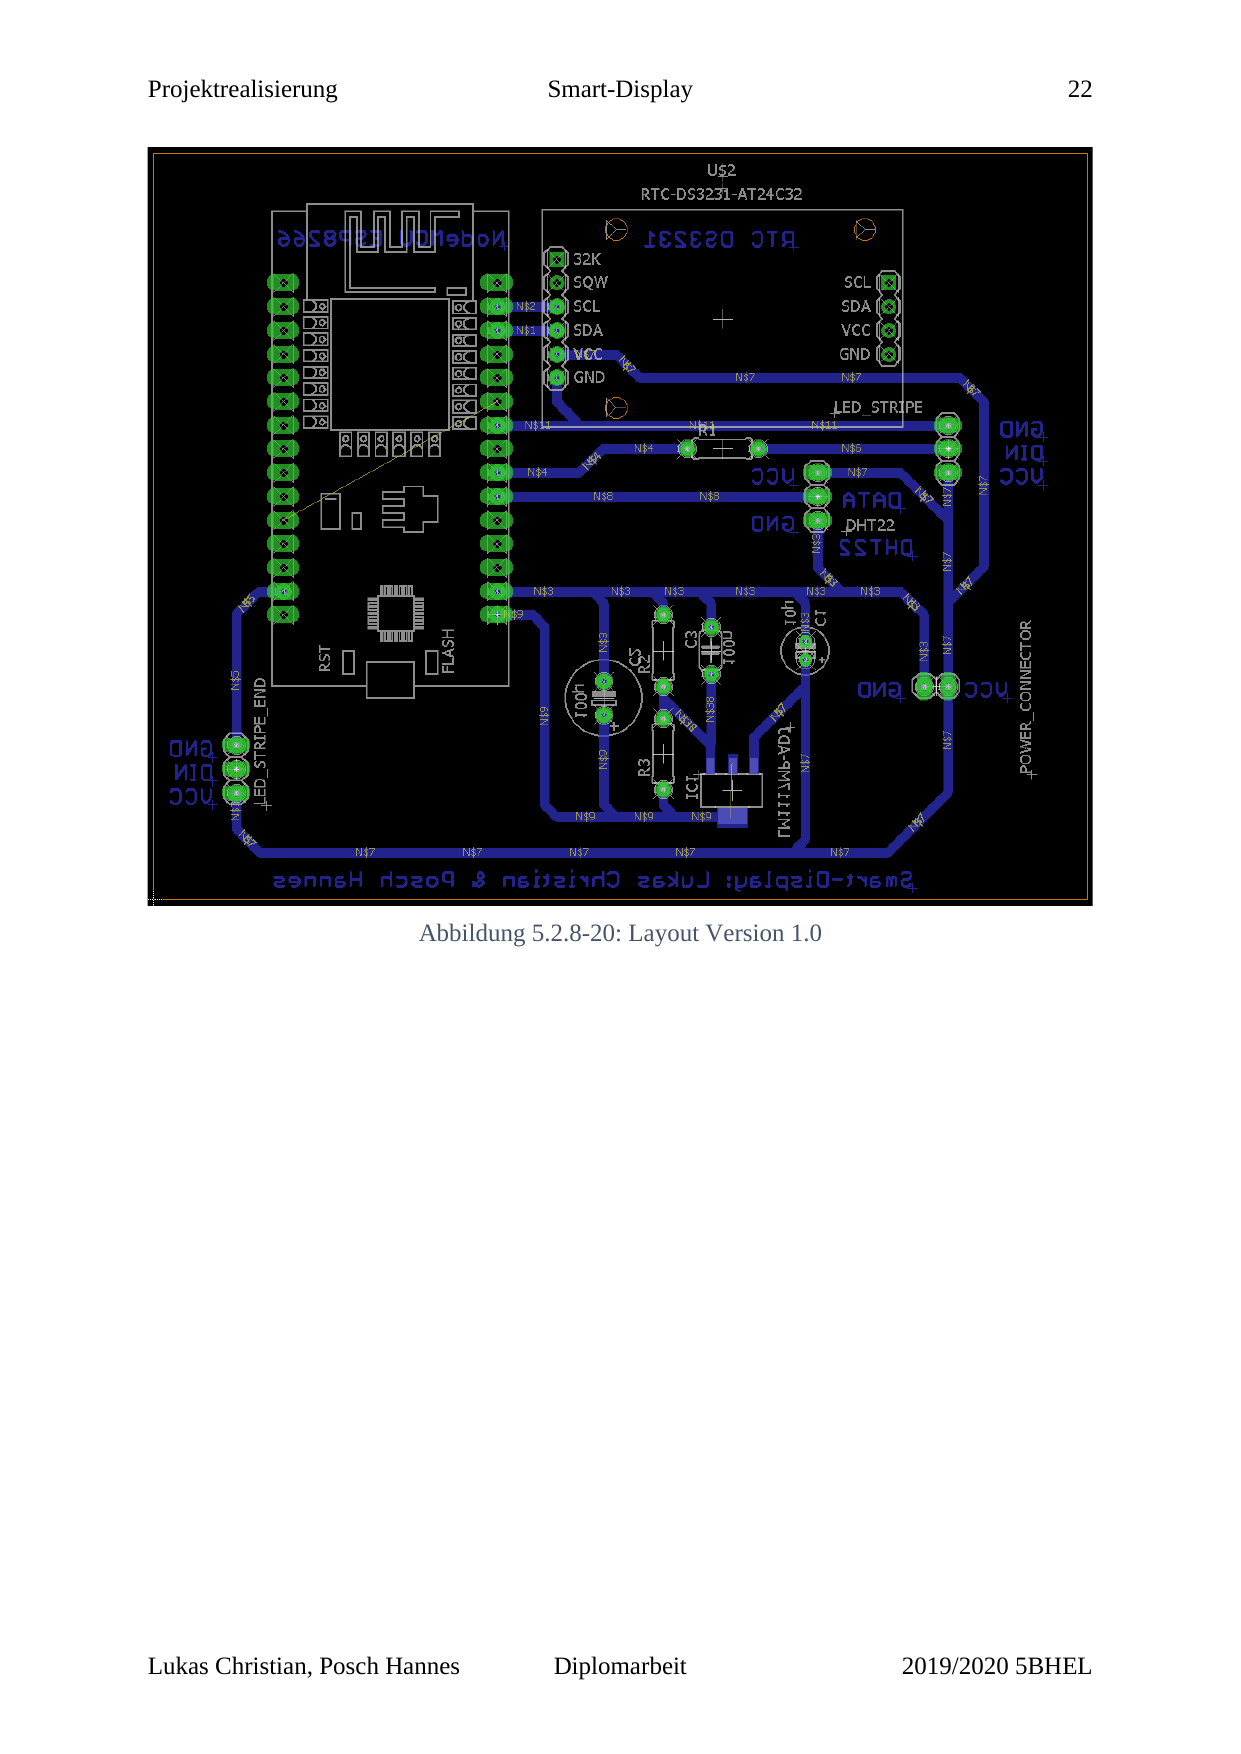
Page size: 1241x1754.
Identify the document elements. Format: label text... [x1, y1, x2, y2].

picture [147, 147, 1093, 906]
